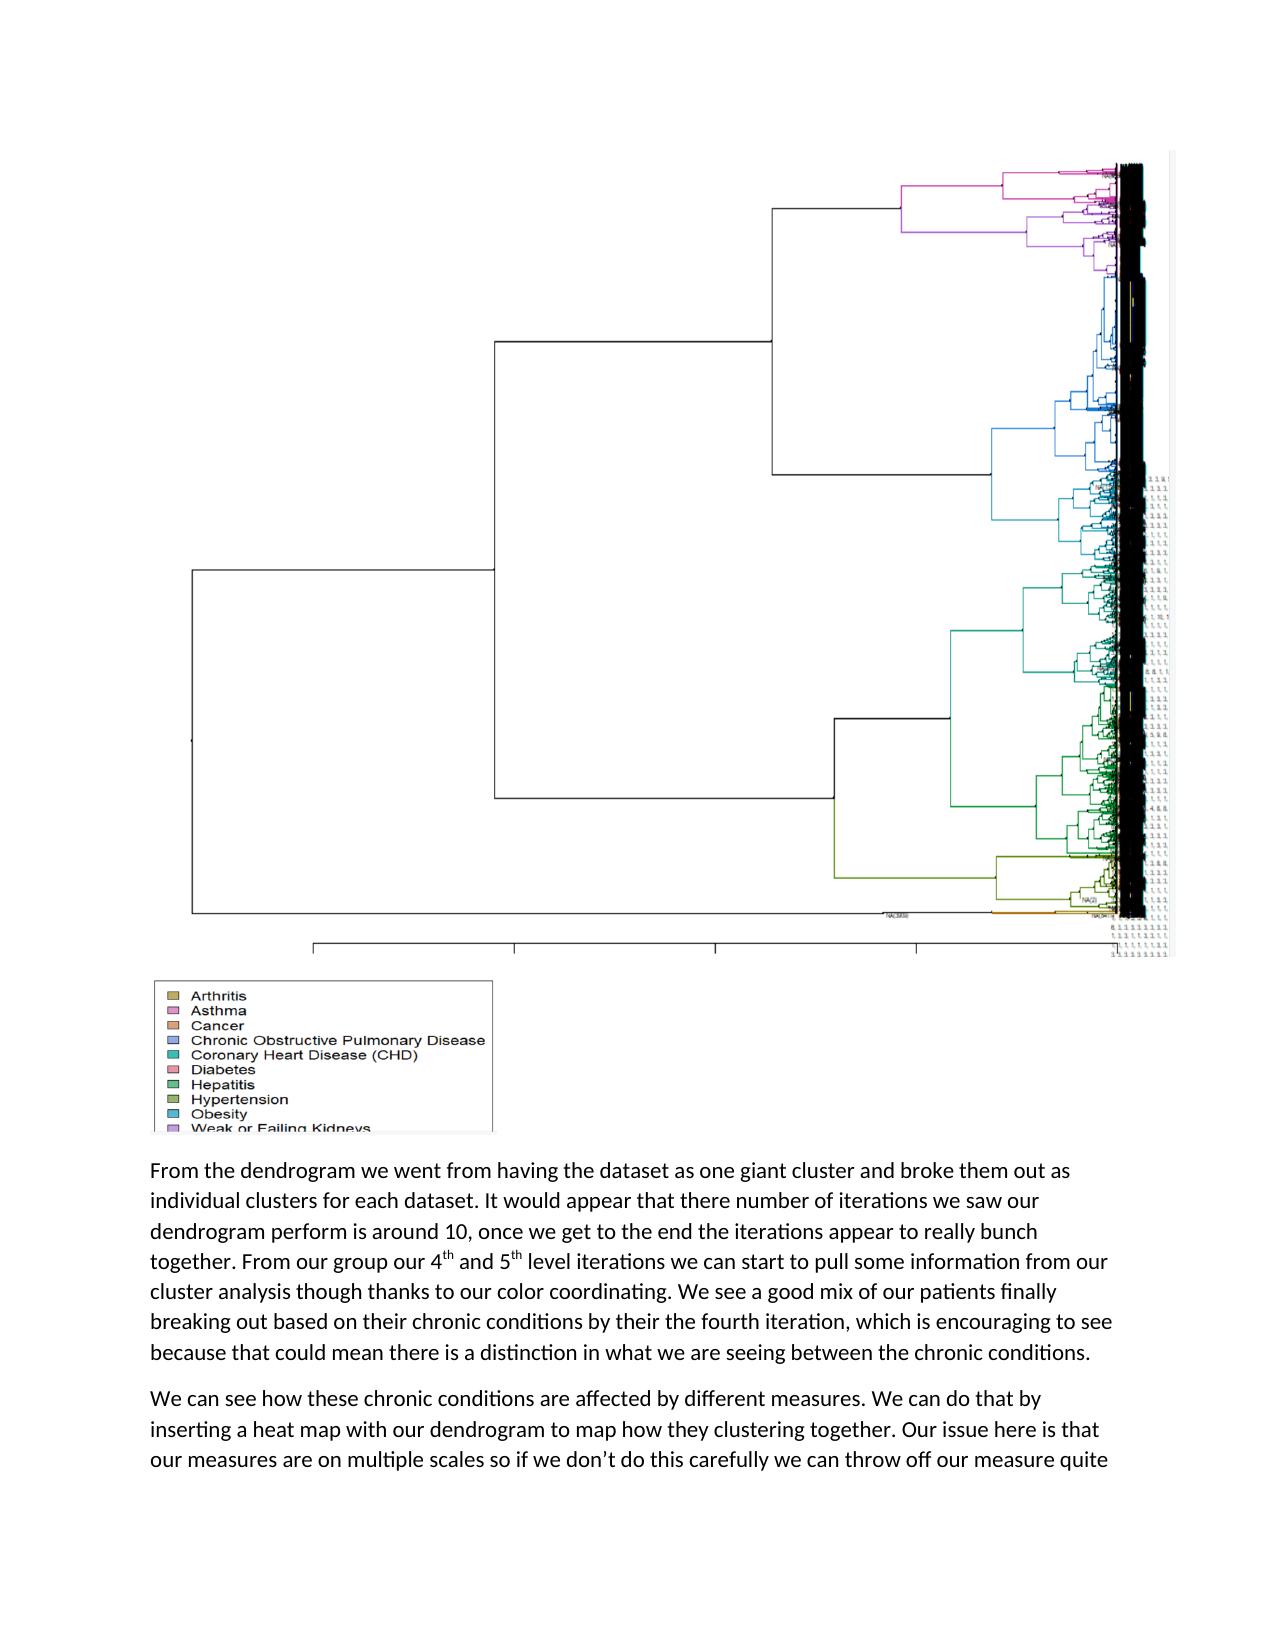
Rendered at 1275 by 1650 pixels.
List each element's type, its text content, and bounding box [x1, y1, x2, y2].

text From the dendrogram we went from having the dataset as one giant cluster and broke them out as individual clusters for each dataset. It would appear that there number of iterations we saw our dendrogram perform is around 10, once we get to the end the iterations appear to really bunch together. From our group our 4th and 5th level iterations we can start to pull some information from our cluster analysis though thanks to our color coordinating. We see a good mix of our patients finally breaking out based on their chronic conditions by their the fourth iteration, which is encouraging to see because that could mean there is a distinction in what we are seeing between the chronic conditions. [150, 1156, 1125, 1366]
picture [150, 976, 497, 1138]
picture [150, 150, 1176, 957]
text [150, 1384, 1125, 1473]
